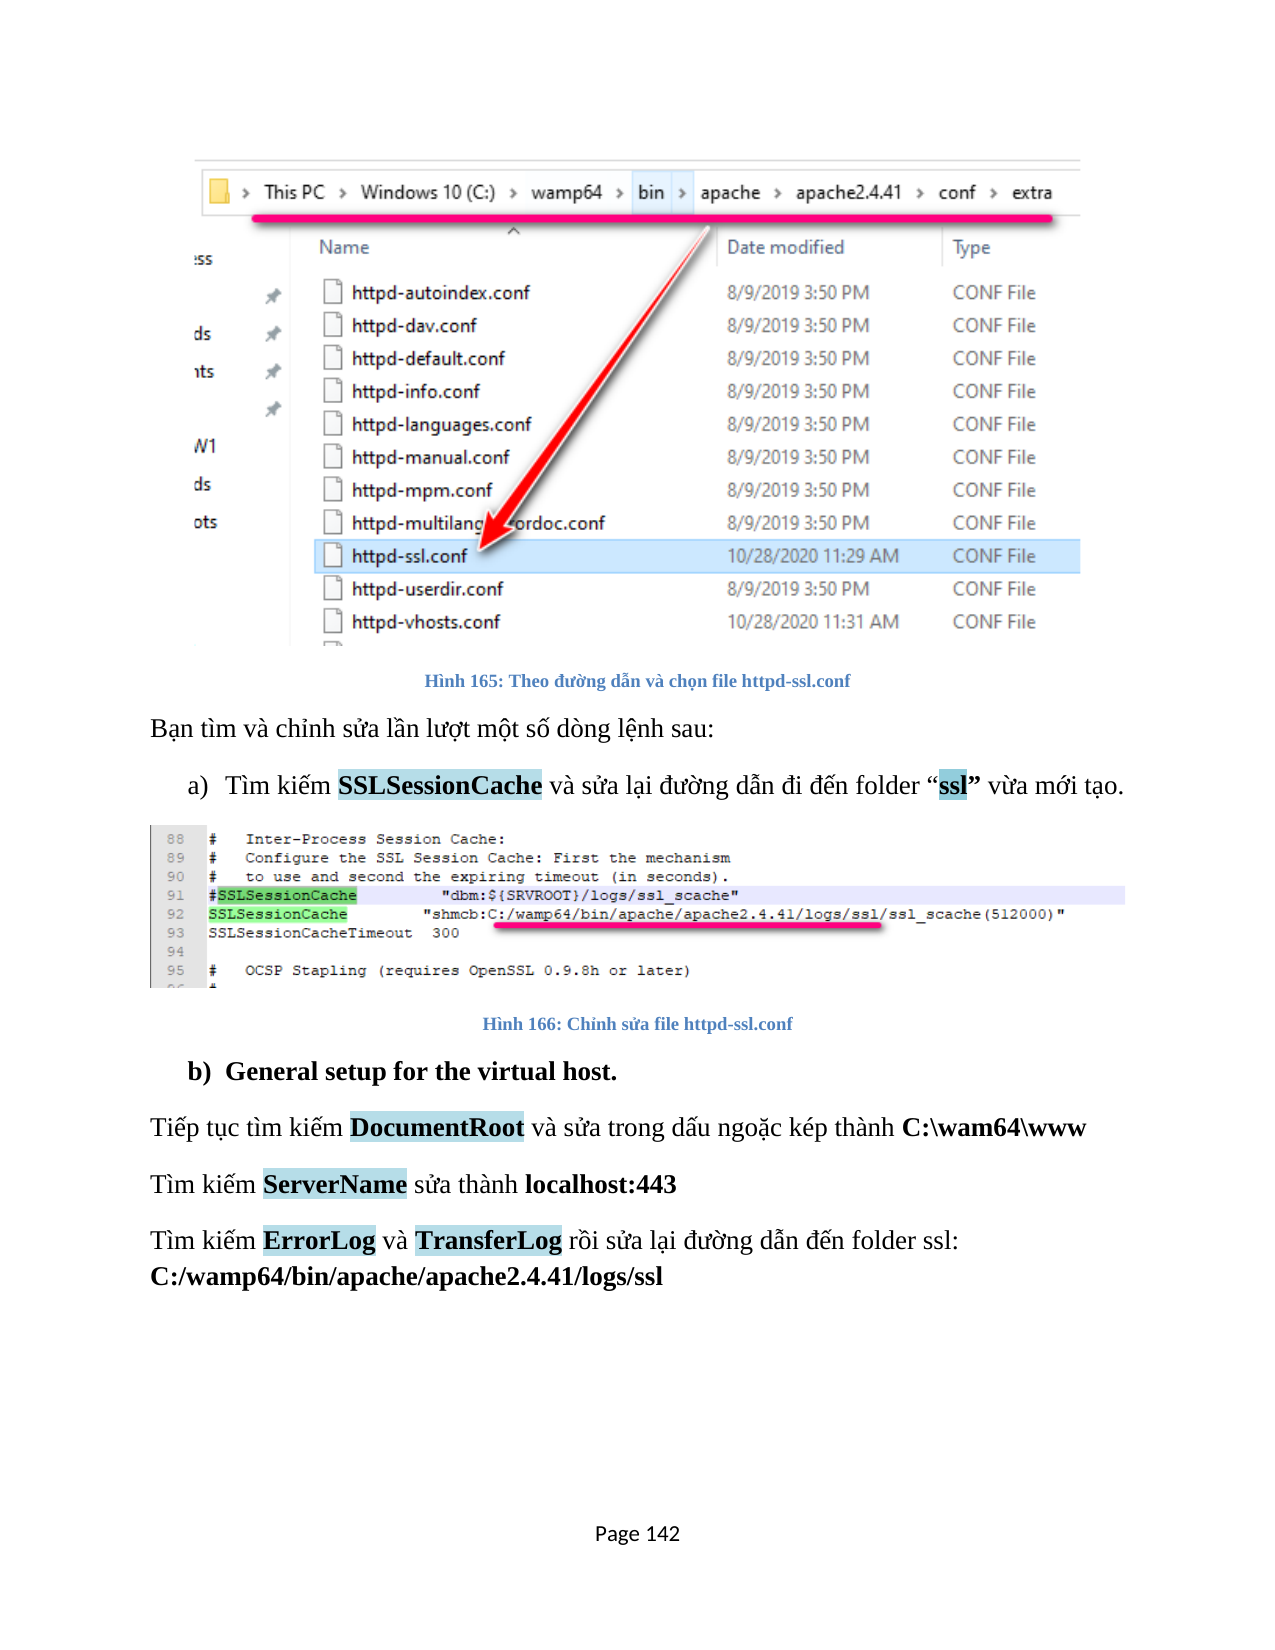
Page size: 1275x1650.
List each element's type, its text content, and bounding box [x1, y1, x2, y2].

text Tiếp tục tìm kiếm DocumentRoot và sửa trong dấu ngoặc kép thành C:\wam64\www [150, 1111, 350, 1142]
picture [150, 825, 1125, 988]
text Bạn tìm và chỉnh sửa lần lượt một số dòng lệnh sau: [150, 713, 1125, 744]
text Tiếp tục tìm kiếm DocumentRoot và sửa trong dấu ngoặc kép thành C:\wam64\www [524, 1111, 1125, 1142]
text Tìm kiếm ServerName sửa thành localhost:443 [150, 1168, 263, 1199]
list Tìm kiếm SSLSessionCache và sửa lại đường dẫn đi đến folder “ssl” vừa mới tạo. [542, 769, 939, 800]
list Tìm kiếm SSLSessionCache và sửa lại đường dẫn đi đến folder “ssl” vừa mới tạo. [187, 769, 338, 800]
list General setup for the virtual host. [187, 1055, 1125, 1086]
text Tìm kiếm ErrorLog và TransferLog rồi sửa lại đường dẫn đến folder ssl: C:/wamp64/bin/apache/apache2.4.41/logs/ssl [150, 1224, 1125, 1291]
text Hình 166: Chỉnh sửa file httpd-ssl.conf [150, 1012, 1125, 1034]
text Tìm kiếm ServerName sửa thành localhost:443 [407, 1168, 1125, 1199]
text Hình 165: Theo đường dẫn và chọn file httpd-ssl.conf [150, 670, 1125, 692]
list Tìm kiếm SSLSessionCache và sửa lại đường dẫn đi đến folder “ssl” vừa mới tạo. [967, 769, 1125, 800]
picture [194, 150, 1081, 646]
